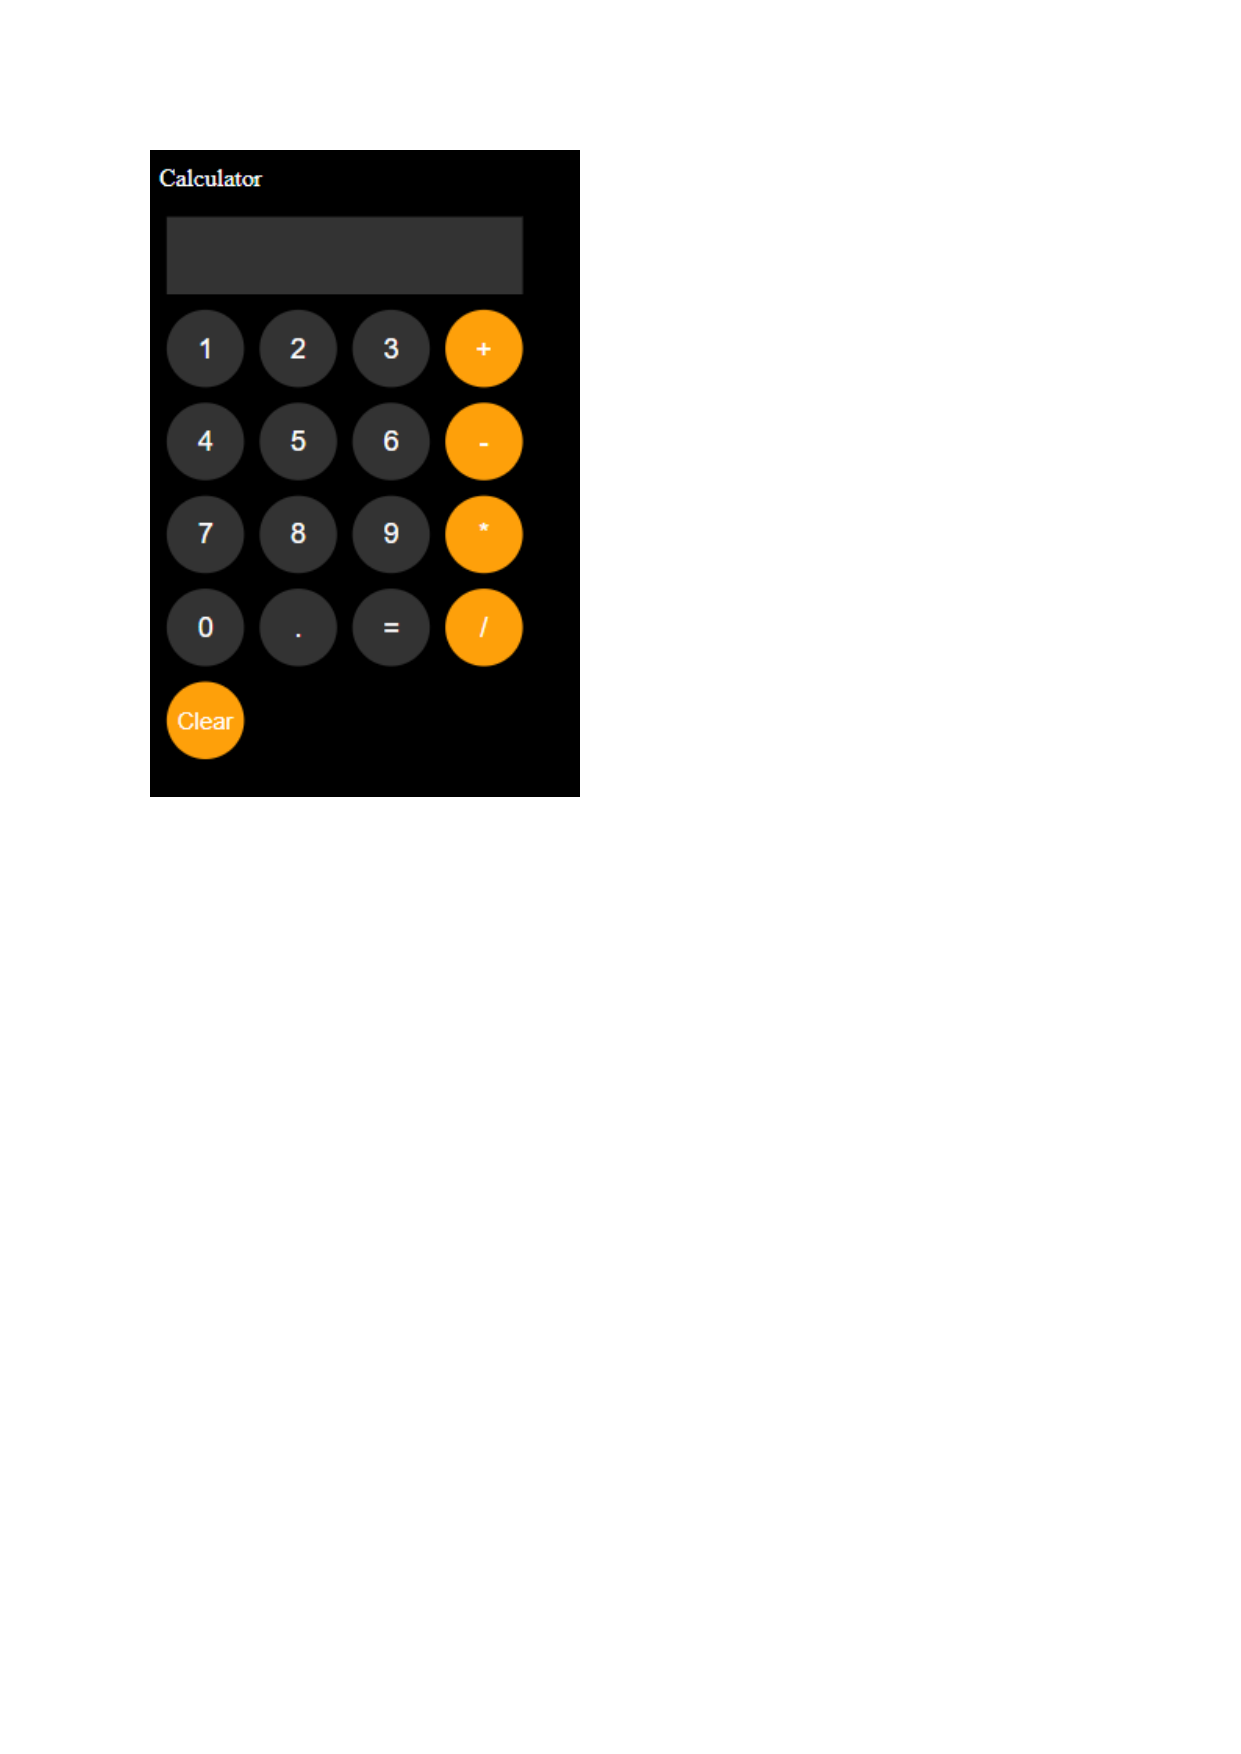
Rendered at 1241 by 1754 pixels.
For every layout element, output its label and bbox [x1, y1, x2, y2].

picture [150, 150, 580, 797]
